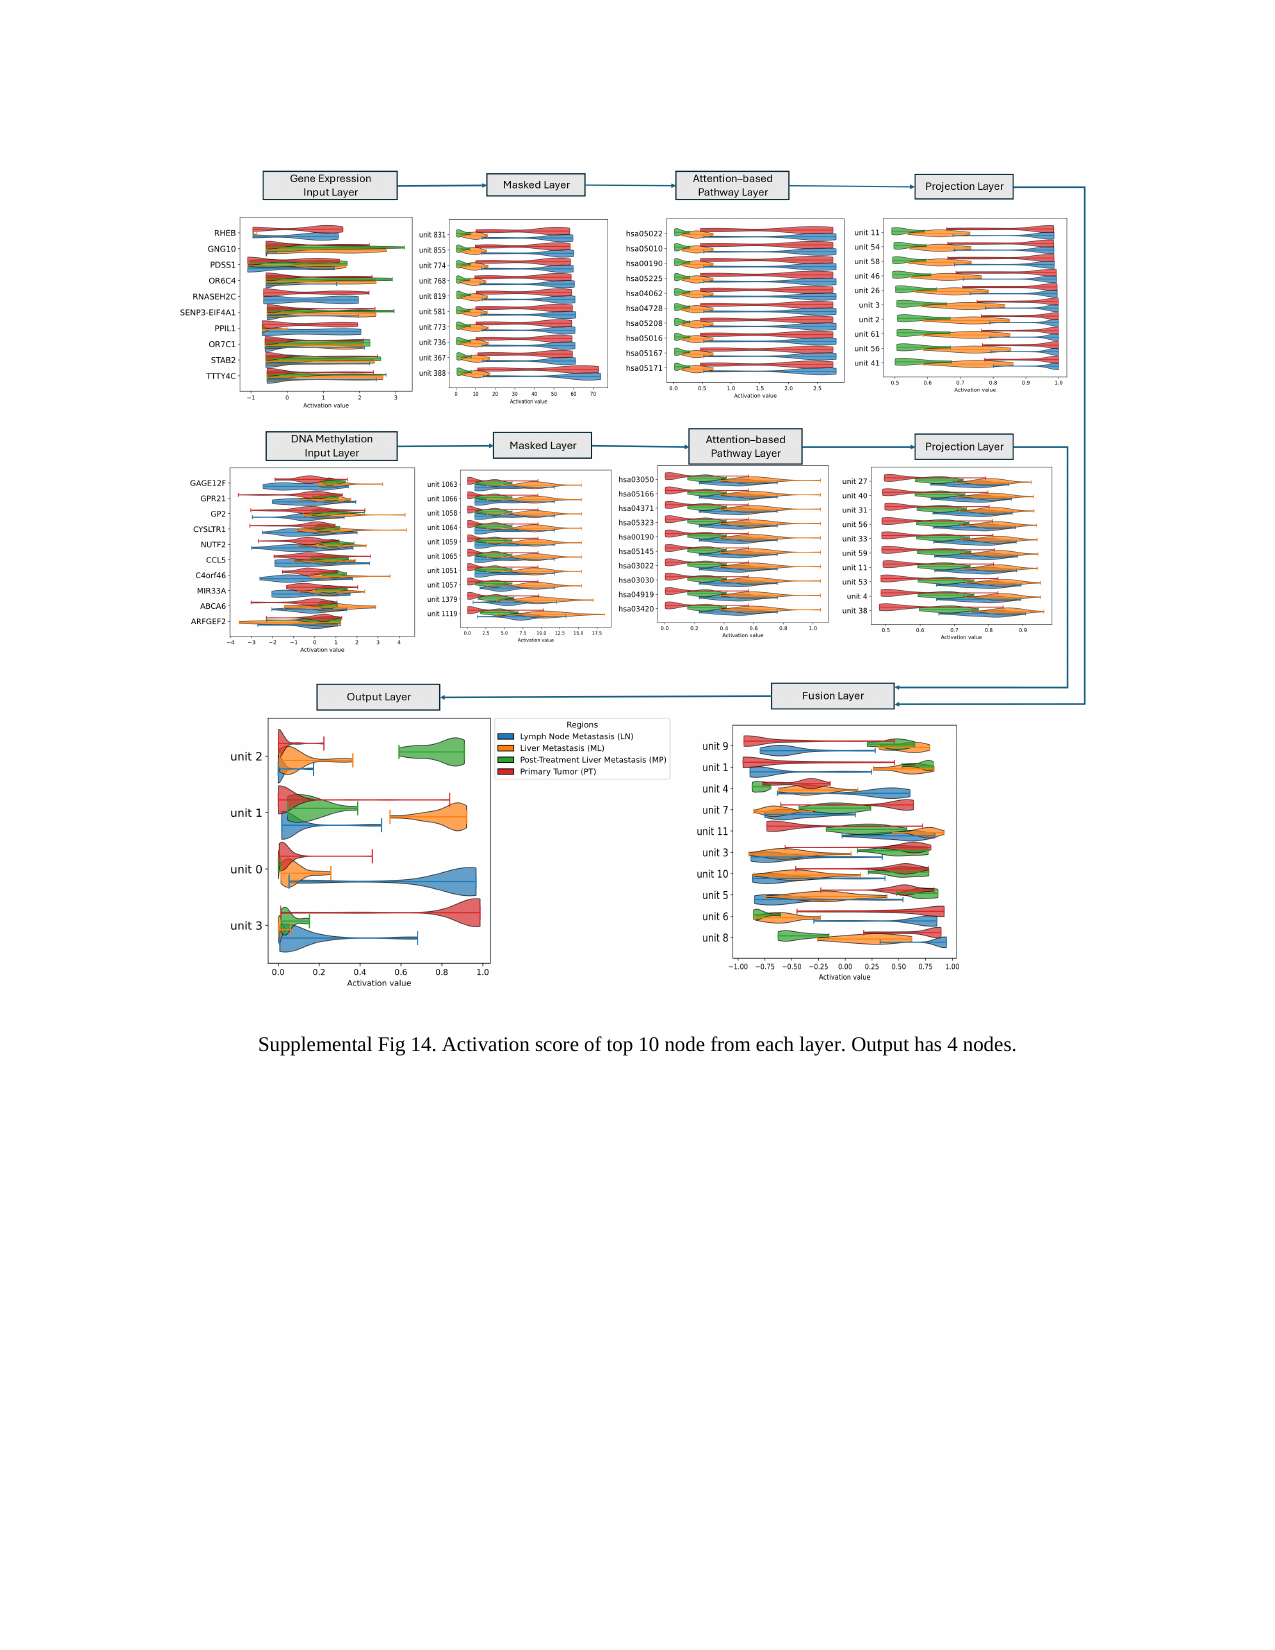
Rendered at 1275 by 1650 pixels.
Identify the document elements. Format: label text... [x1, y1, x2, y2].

text Supplemental Fig 14. Activation score of top 10 node from each layer. Output has 4 nodes. [150, 1032, 1125, 1056]
picture [150, 150, 1125, 1011]
